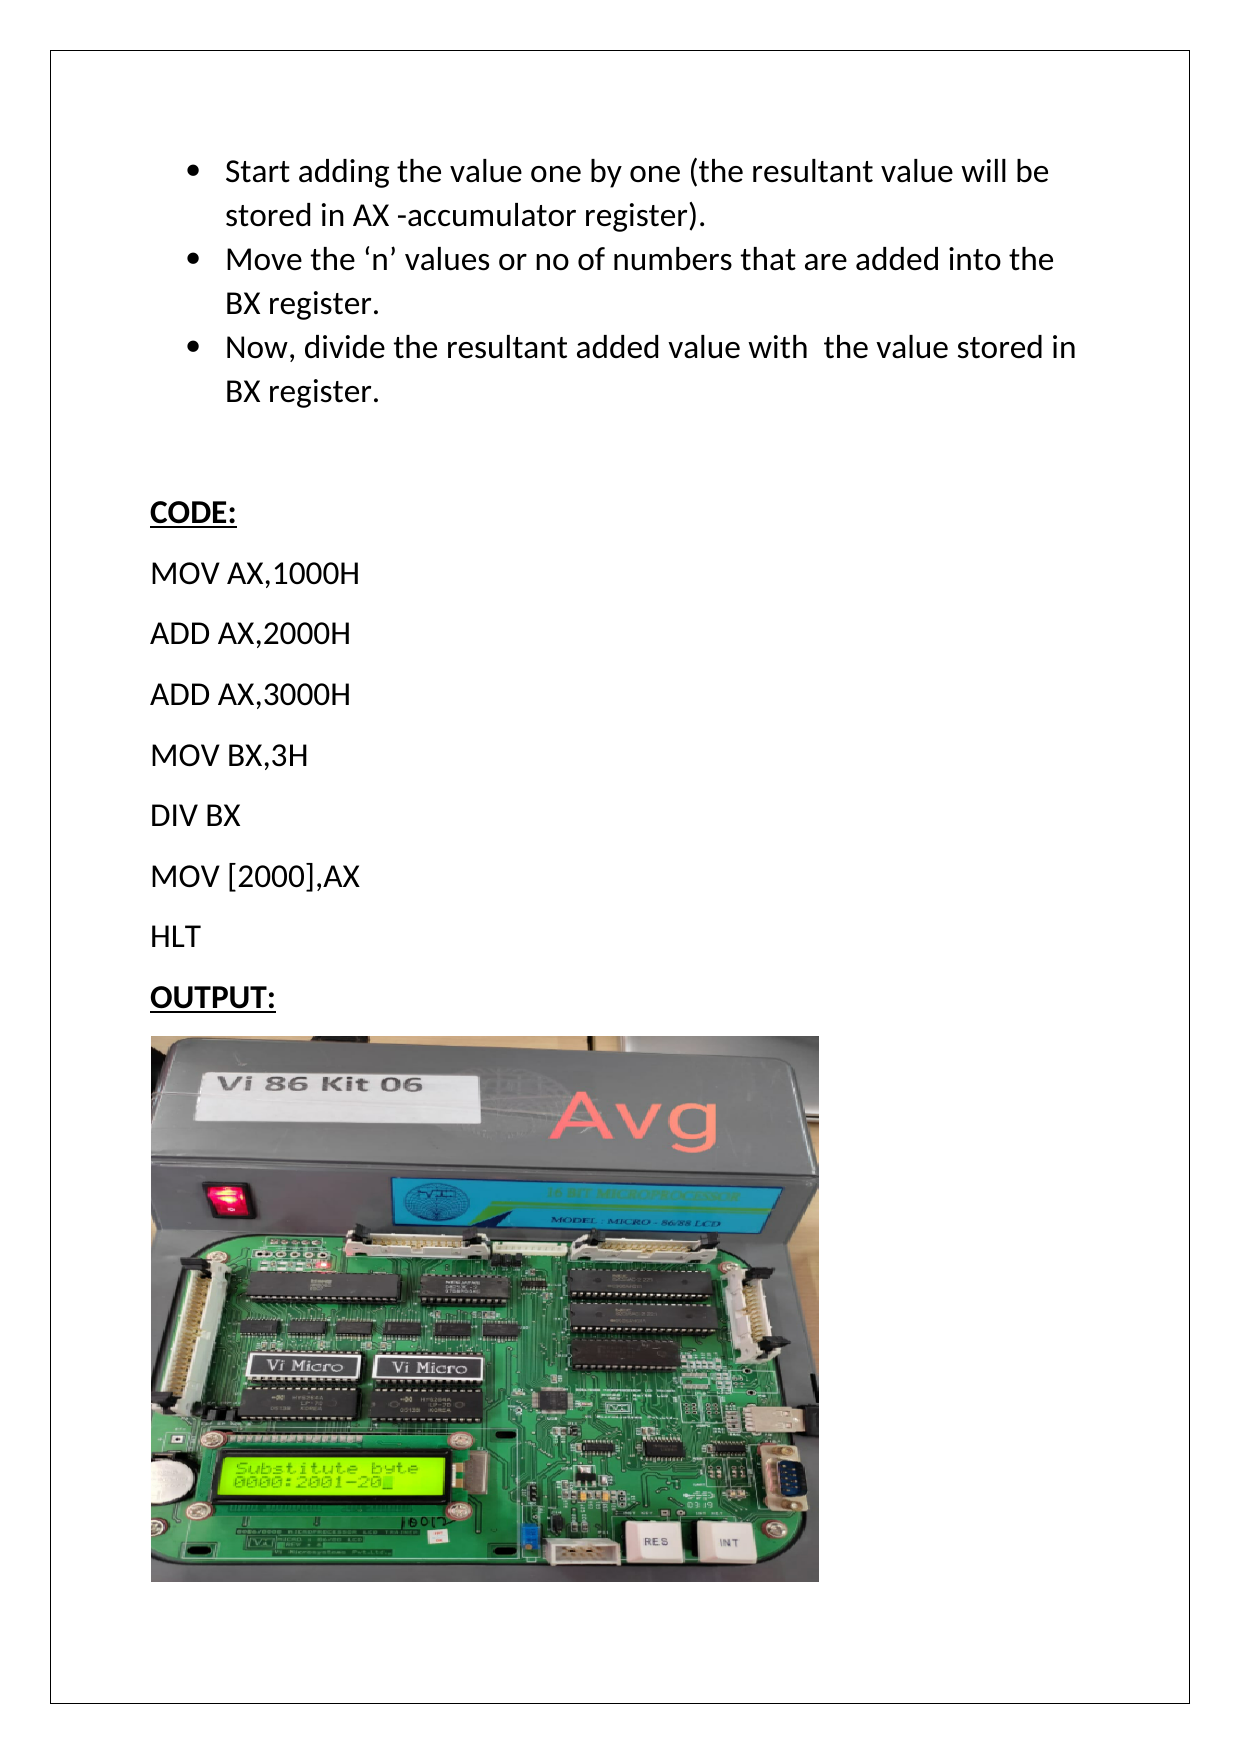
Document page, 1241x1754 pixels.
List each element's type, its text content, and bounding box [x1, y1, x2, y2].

list Move the ‘n’ values or no of numbers that are added into the BX register. [187, 238, 1090, 323]
text CODE: [150, 491, 1090, 532]
list Start adding the value one by one (the resultant value will be stored in AX -accumulator register). [187, 150, 1090, 235]
picture [150, 1036, 819, 1582]
text OUTPUT: [150, 976, 1090, 1017]
text MOV [2000],AX [150, 855, 1090, 896]
text DIV BX [150, 794, 1090, 835]
text HLT [150, 915, 1090, 956]
list Now, divide the resultant added value with the value stored in BX register. [187, 326, 1090, 411]
text ADD AX,2000H [150, 612, 1090, 653]
text MOV BX,3H [150, 733, 1090, 774]
text MOV AX,1000H [150, 552, 1090, 592]
text ADD AX,3000H [150, 673, 1090, 714]
